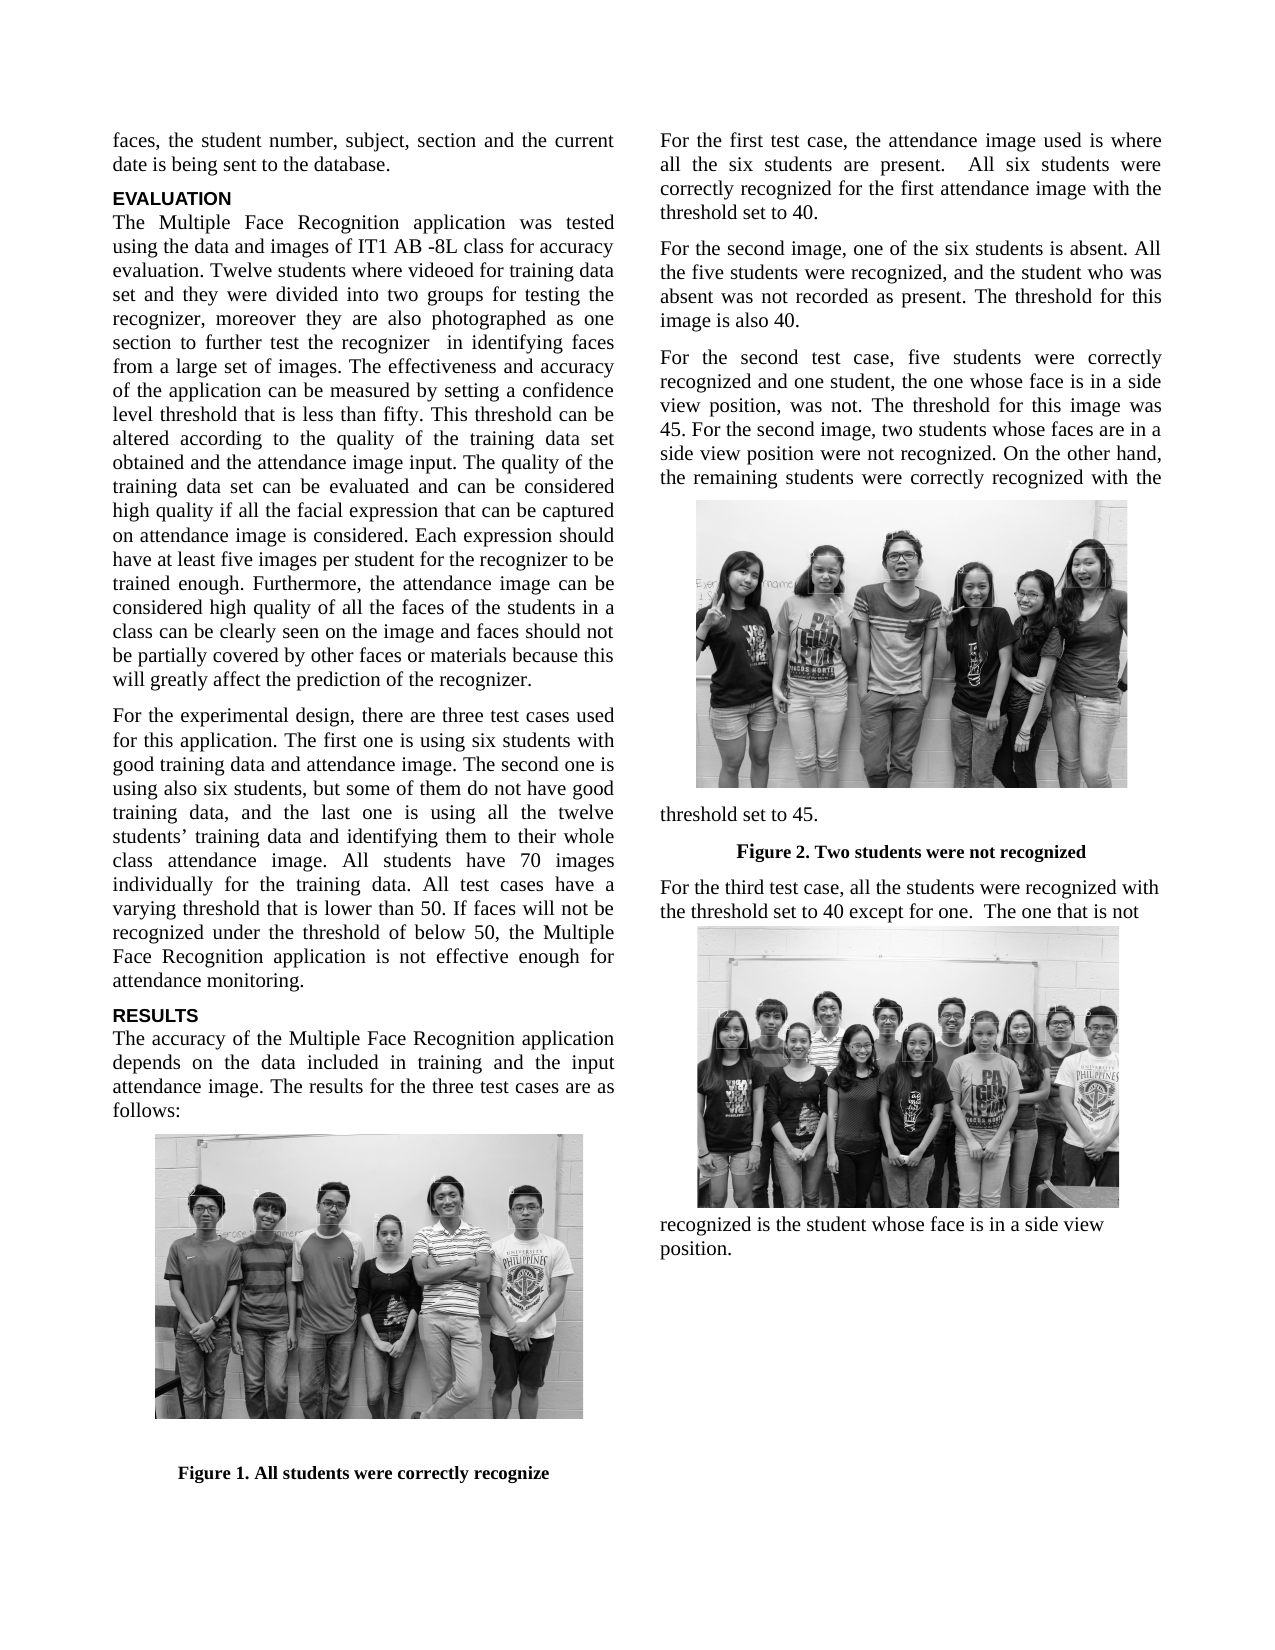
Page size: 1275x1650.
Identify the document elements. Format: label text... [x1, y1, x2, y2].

subtitle eVALUATION [112, 188, 615, 210]
text The Multiple Face Recognition application was tested using the data and images of IT1 AB -8L class for accuracy evaluation. Twelve students where videoed for training data set and they were divided into two groups for testing the recognizer, moreover they are also photographed as one section to further test the recognizer in identifying faces from a large set of images. The effectiveness and accuracy of the application can be measured by setting a confidence level threshold that is less than fifty. This threshold can be altered according to the quality of the training data set obtained and the attendance image input. The quality of the training data set can be evaluated and can be considered high quality if all the facial expression that can be captured on attendance image is considered. Each expression should have at least five images per student for the recognizer to be trained enough. Furthermore, the attendance image can be considered high quality of all the faces of the students in a class can be clearly seen on the image and faces should not be partially covered by other faces or materials because this will greatly affect the prediction of the recognizer. [112, 210, 615, 691]
text For the first test case, the attendance image used is where all the six students are present. All six students were correctly recognized for the first attendance image with the threshold set to 40. [660, 127, 1162, 224]
picture [697, 926, 1119, 1208]
text Figure 1. All students were correctly recognize [112, 1427, 615, 1483]
subtitle RESULTS [112, 1005, 615, 1026]
text For the second image, one of the six students is absent. All the five students were recognized, and the student who was absent was not recorded as present. The threshold for this image is also 40. [660, 236, 1162, 332]
picture [155, 1134, 583, 1419]
text For the experimental design, there are three test cases used for this application. The first one is using six students with good training data and attendance image. The second one is using also six students, but some of them do not have good training data, and the last one is using all the twelve students’ training data and identifying them to their whole class attendance image. All students have 70 images individually for the training data. All test cases have a varying threshold that is lower than 50. If faces will not be recognized under the threshold of below 50, the Multiple Face Recognition application is not effective enough for attendance monitoring. [112, 703, 615, 992]
picture [696, 500, 1127, 788]
text The accuracy of the Multiple Face Recognition application depends on the data included in training and the input attendance image. The results for the three test cases are as follows: [112, 1026, 615, 1122]
text Figure 2. Two students were not recognized [660, 839, 1162, 863]
